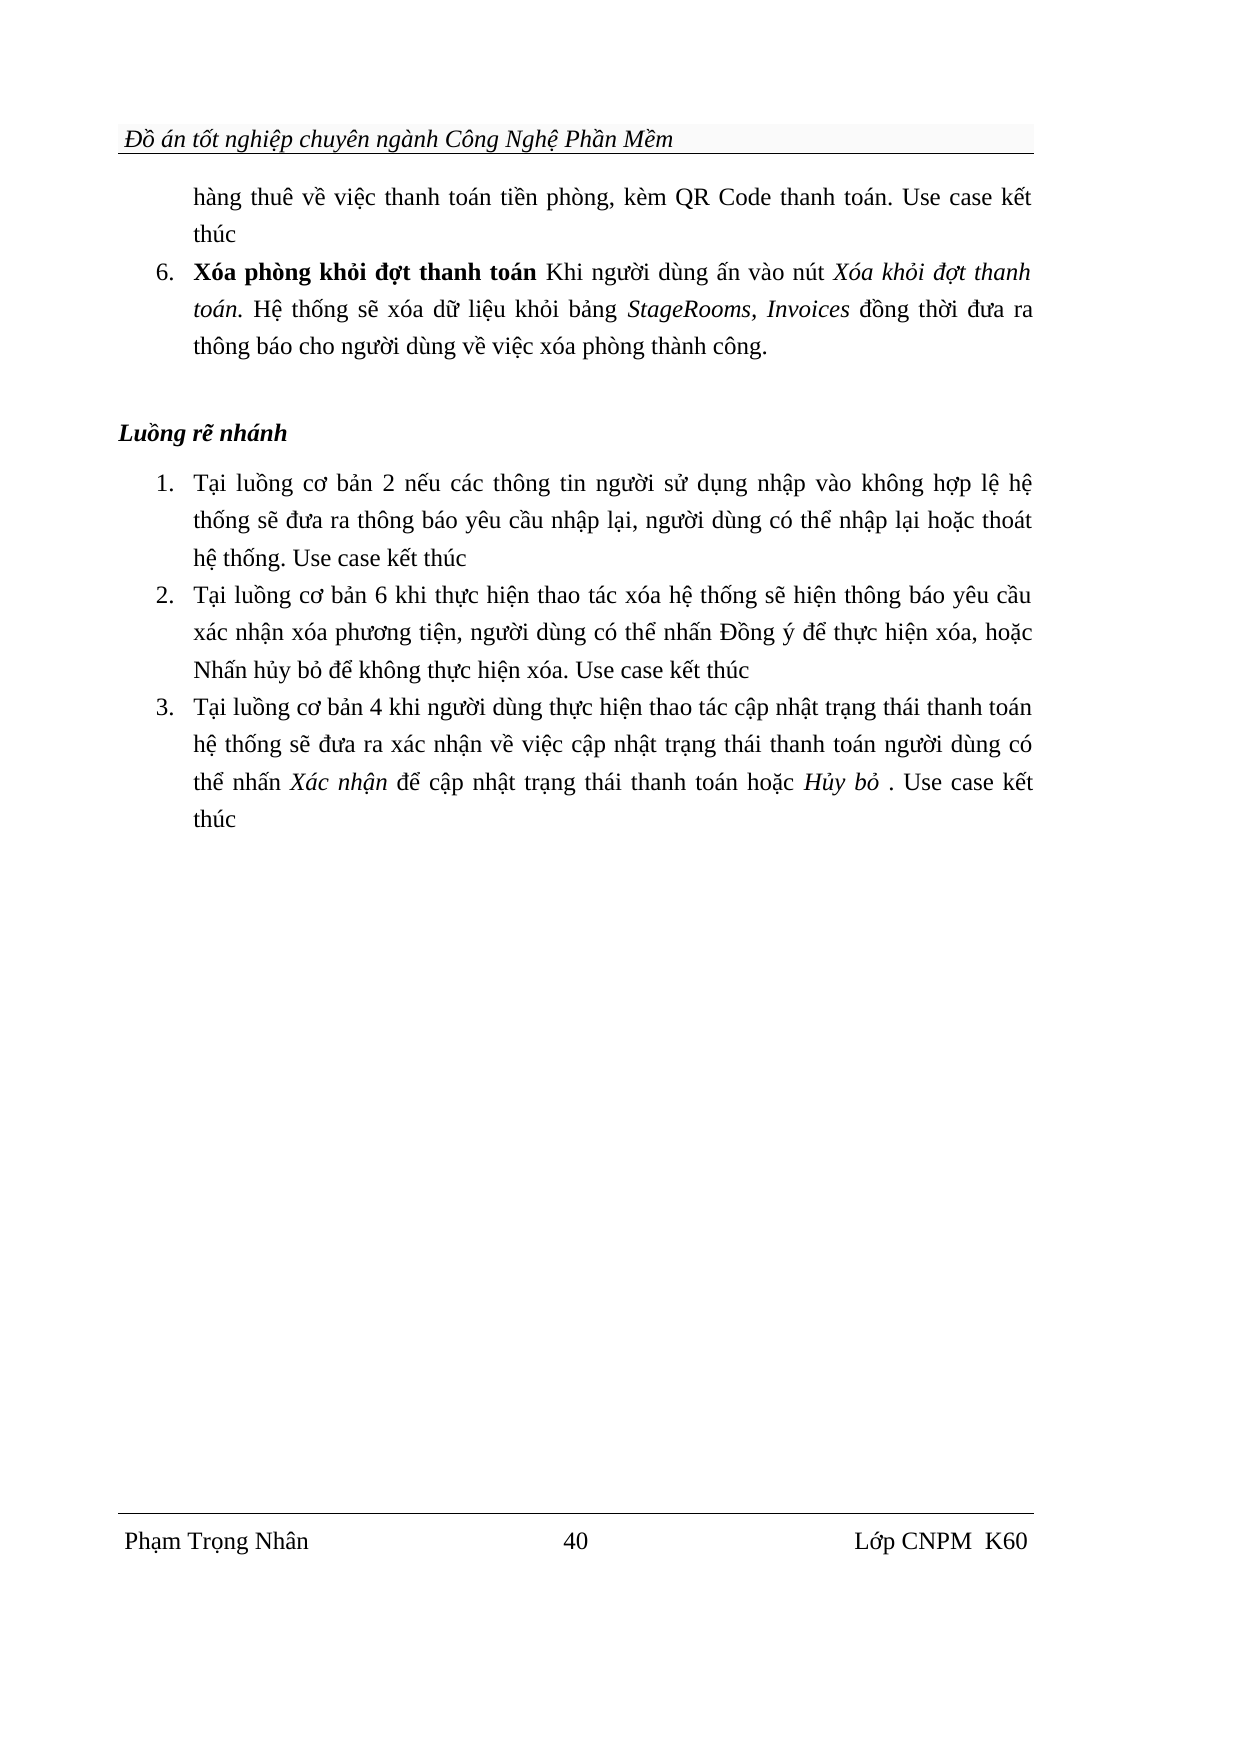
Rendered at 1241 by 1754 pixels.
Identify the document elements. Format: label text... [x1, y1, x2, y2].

list Tại luồng cơ bản 4 khi người dùng thực hiện thao tác cập nhật trạng thái thanh toán hệ thống sẽ đưa ra xác nhận về việc cập nhật trạng thái thanh toán người dùng có thể nhấn Xác nhận để cập nhật trạng thái thanh toán hoặc Hủy bỏ . Use case kết thúc [156, 692, 1033, 833]
list Tại luồng cơ bản 2 nếu các thông tin người sử dụng nhập vào không hợp lệ hệ thống sẽ đưa ra thông báo yêu cầu nhập lại, người dùng có thể nhập lại hoặc thoát hệ thống. Use case kết thúc [156, 468, 1033, 572]
list Tại luồng cơ bản 6 khi thực hiện thao tác xóa hệ thống sẽ hiện thông báo yêu cầu xác nhận xóa phương tiện, người dùng có thể nhấn Đồng ý để thực hiện xóa, hoặc Nhấn hủy bỏ để không thực hiện xóa. Use case kết thúc [156, 580, 1033, 683]
text Luồng rẽ nhánh [118, 418, 1033, 447]
list Xóa phòng khỏi đợt thanh toán Khi người dùng ấn vào nút Xóa khỏi đợt thanh toán. Hệ thống sẽ xóa dữ liệu khỏi bảng StageRooms, Invoices đồng thời đưa ra thông báo cho người dùng về việc xóa phòng thành công. [156, 257, 1033, 360]
